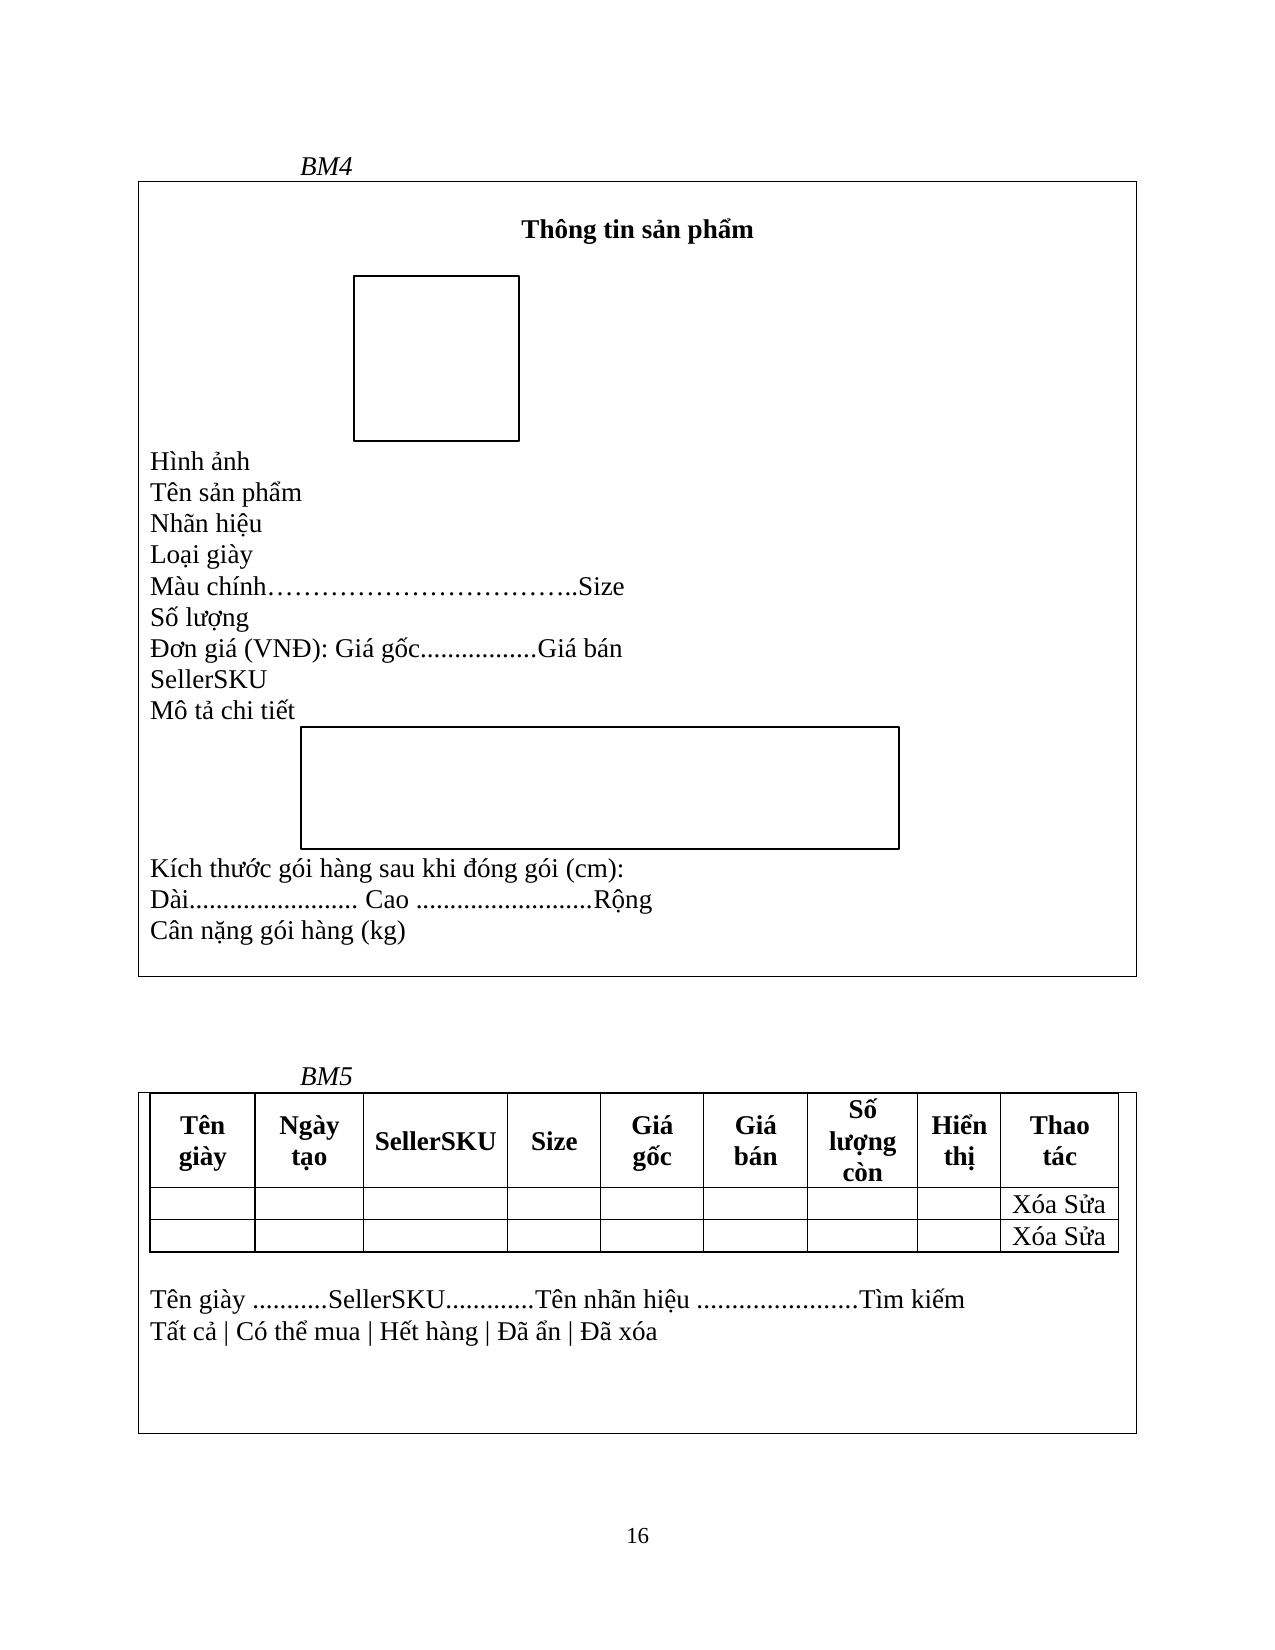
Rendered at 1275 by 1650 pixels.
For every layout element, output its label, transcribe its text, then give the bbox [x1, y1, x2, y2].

table_header Thông tin sản phẩm Hình ảnh Tên sản phẩm Nhãn hiệu Loại giày Màu chính……………………………..Size Số lượng Đơn giá (VNĐ): Giá gốc Giá bán SellerSKU Mô tả chi tiết Kích thước gói hàng sau khi đóng gói (cm): Dài Cao Rộng Cân nặng gói hàng (kg) [139, 182, 1136, 976]
subtitle BM5 [150, 1060, 1125, 1092]
subtitle BM4 [150, 150, 1125, 181]
table_header Tên giày SellerSKU Tên nhãn hiệu Tìm kiếm Tất cả | Có thể mua | Hết hàng | Đã ẩn | Đã xóa [139, 1093, 1136, 1433]
